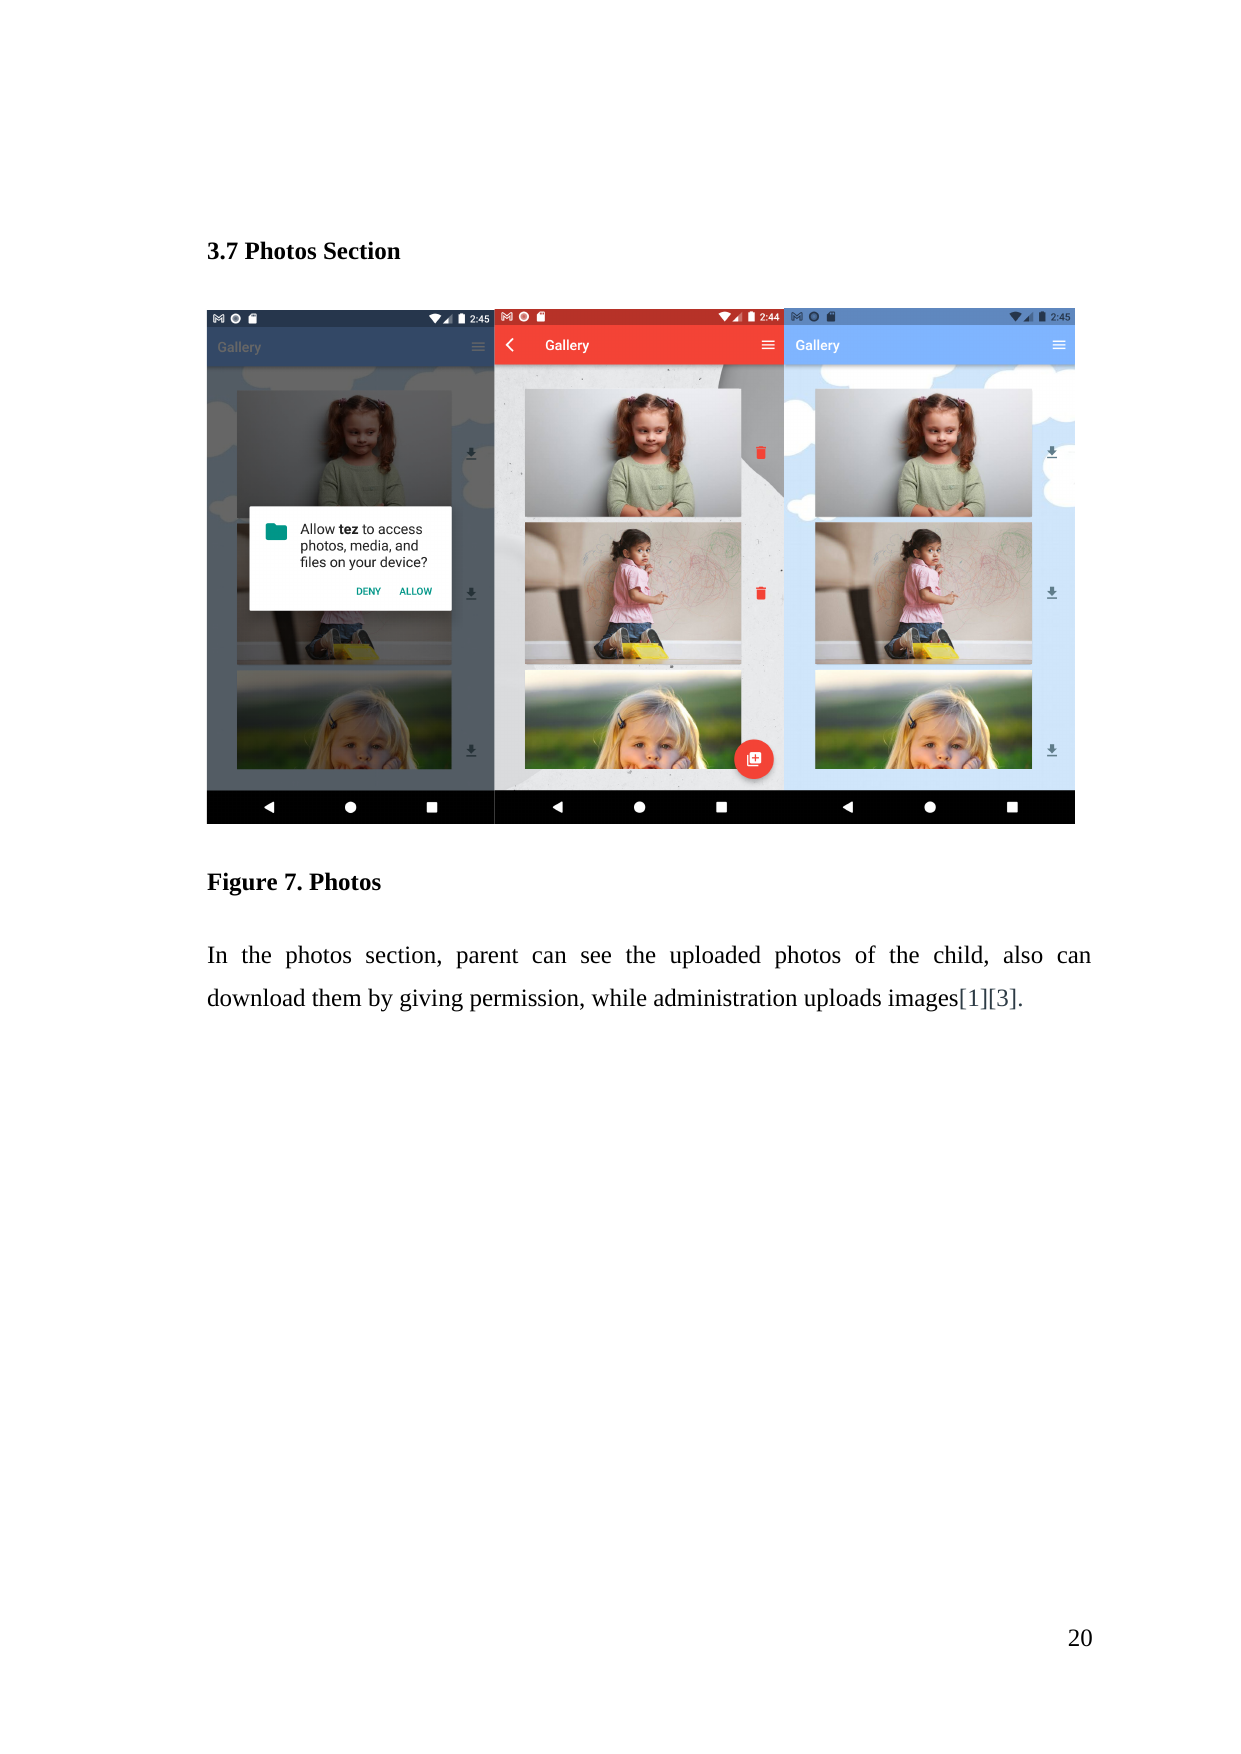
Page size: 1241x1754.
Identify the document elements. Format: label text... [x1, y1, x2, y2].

text In the photos section, parent can see the uploaded photos of the child, also can download them by giving permission, while administration uploads images[1][3]. [207, 940, 1092, 1012]
text Figure 7. Photos [207, 867, 1092, 896]
picture [206, 308, 1075, 824]
text 3.7 Photos Section [207, 236, 1092, 265]
